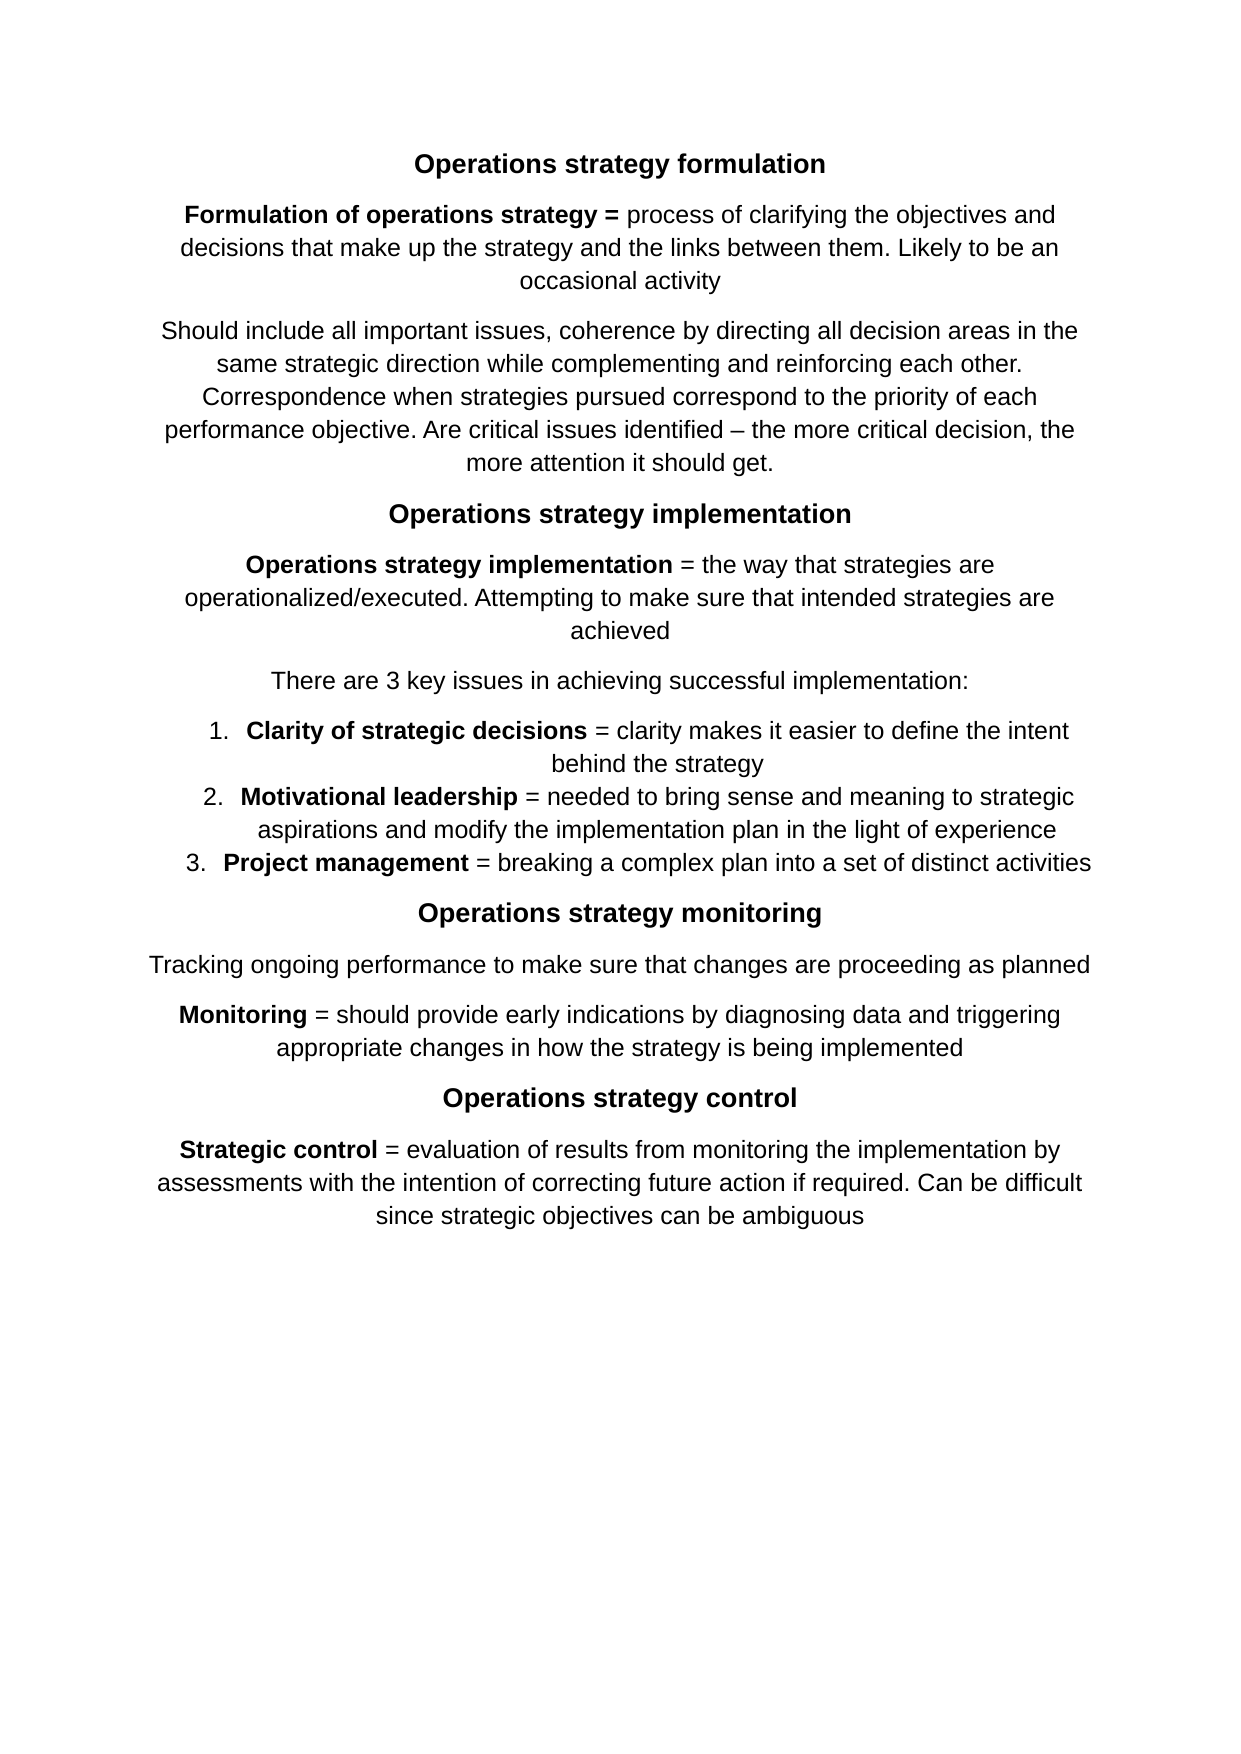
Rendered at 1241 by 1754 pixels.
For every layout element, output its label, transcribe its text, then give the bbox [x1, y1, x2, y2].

text Formulation of operations strategy = process of clarifying the objectives and decisions that make up the strategy and the links between them. Likely to be an occasional activity [148, 200, 1093, 295]
text Monitoring = should provide early indications by diagnosing data and triggering appropriate changes in how the strategy is being implemented [148, 1000, 1093, 1062]
text Operations strategy implementation = the way that strategies are operationalized/executed. Attempting to make sure that intended strategies are achieved [148, 550, 1093, 645]
text Operations strategy monitoring [148, 897, 1093, 929]
text Strategic control = evaluation of results from monitoring the implementation by assessments with the intention of correcting future action if required. Can be difficult since strategic objectives can be ambiguous [148, 1135, 1093, 1230]
text There are 3 key issues in achieving successful implementation: [148, 666, 1093, 695]
text Operations strategy control [148, 1082, 1093, 1114]
text Should include all important issues, coherence by directing all decision areas in the same strategic direction while complementing and reinforcing each other. Correspondence when strategies pursued correspond to the priority of each performance objective. Are critical issues identified – the more critical decision, the more attention it should get. [148, 316, 1093, 477]
list Clarity of strategic decisions = clarity makes it easier to define the intent behind the strategy [185, 716, 1093, 777]
list Project management = breaking a complex plan into a set of distinct activities [185, 848, 1093, 877]
text Operations strategy implementation [148, 498, 1093, 529]
list Motivational leadership = needed to bring sense and meaning to strategic aspirations and modify the implementation plan in the light of experience [185, 782, 1093, 843]
text Operations strategy formulation [148, 148, 1093, 179]
text Tracking ongoing performance to make sure that changes are proceeding as planned [148, 950, 1093, 979]
